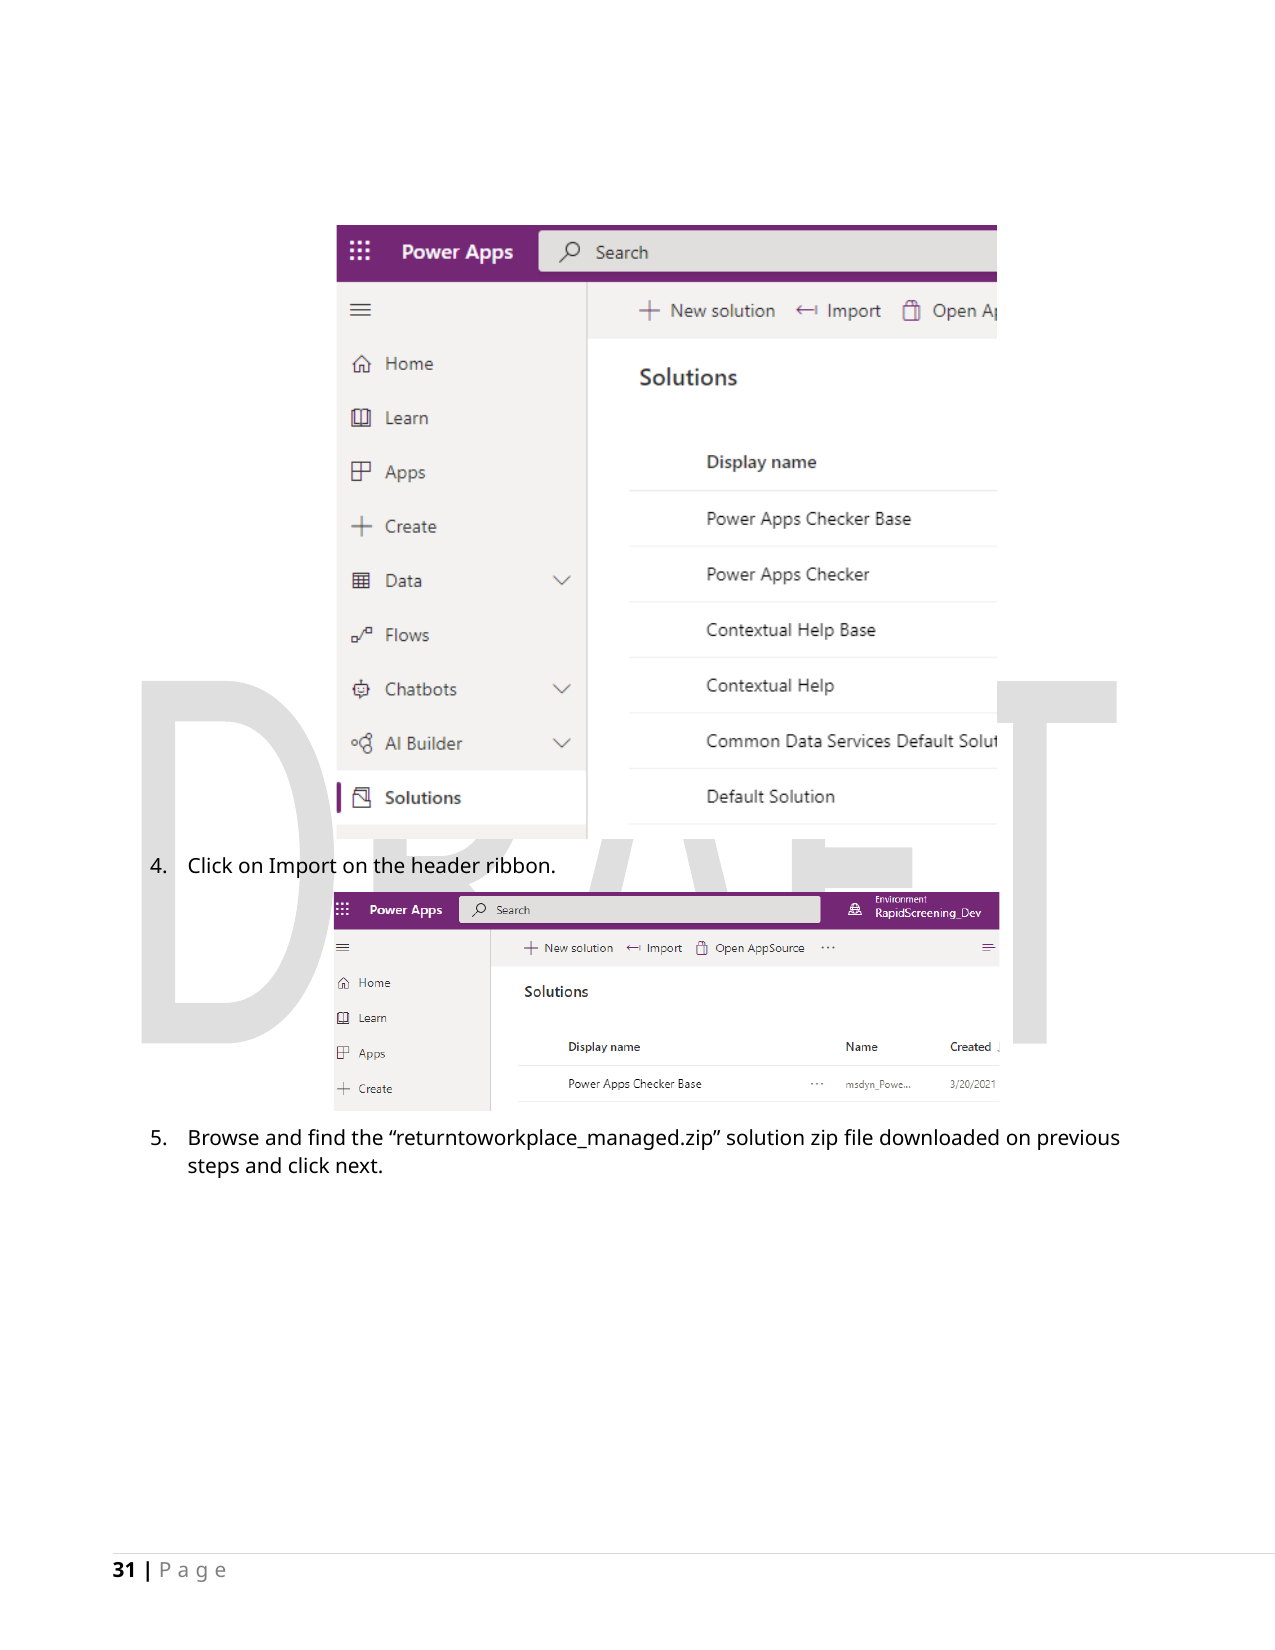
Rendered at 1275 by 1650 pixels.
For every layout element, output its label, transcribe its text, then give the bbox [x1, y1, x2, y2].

picture [336, 225, 997, 839]
picture [333, 892, 1000, 1111]
list Browse and find the “returntoworkplace_managed.zip” solution zip file downloaded on previous steps and click next. [150, 1123, 1146, 1180]
list Click on Import on the header ribbon. [150, 851, 1146, 880]
